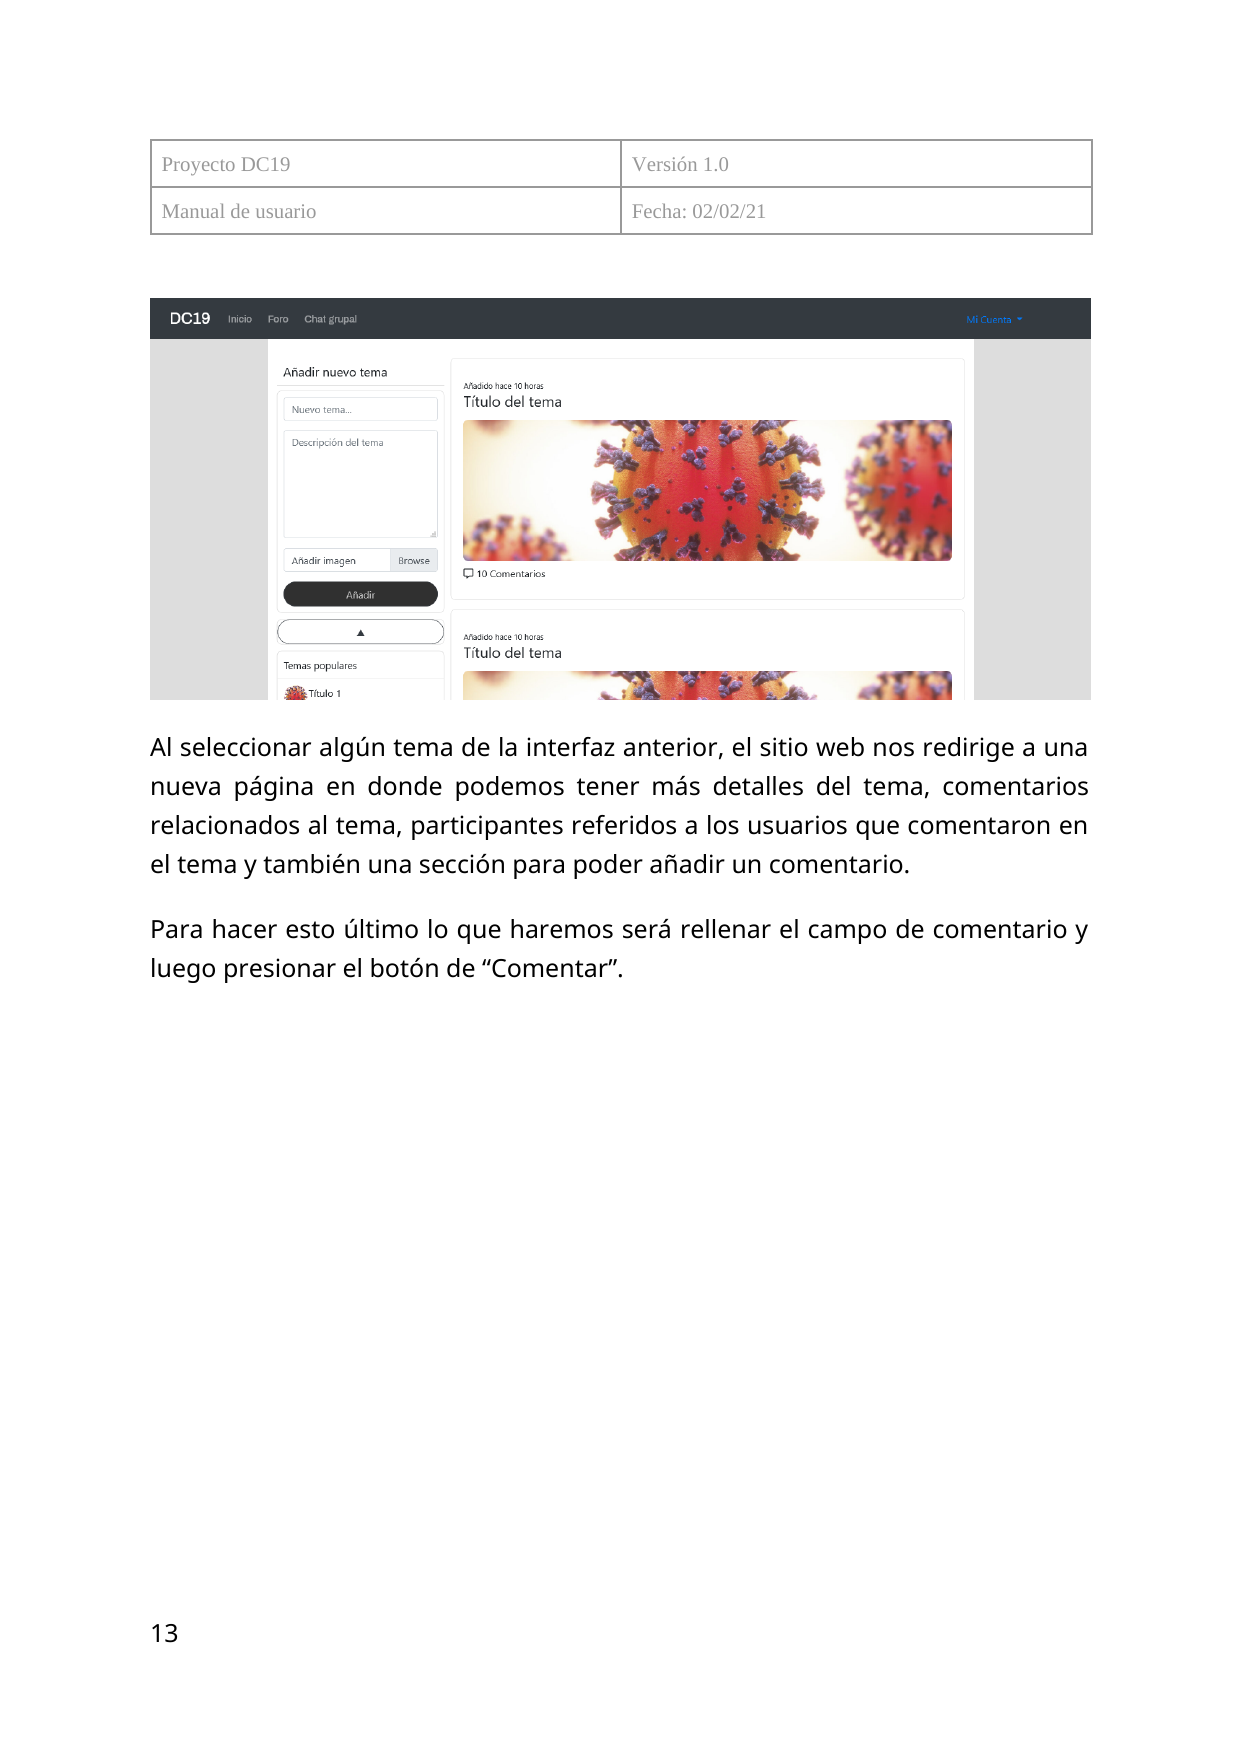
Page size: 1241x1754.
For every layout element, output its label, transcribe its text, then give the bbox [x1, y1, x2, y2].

picture [150, 298, 1091, 700]
text Al seleccionar algún tema de la interfaz anterior, el sitio web nos redirige a una nueva página en donde podemos tener más detalles del tema, comentarios relacionados al tema, participantes referidos a los usuarios que comentaron en el tema y también una sección para poder añadir un comentario. [150, 730, 1090, 881]
text Para hacer esto último lo que haremos será rellenar el campo de comentario y luego presionar el botón de “Comentar”. [150, 911, 1090, 984]
